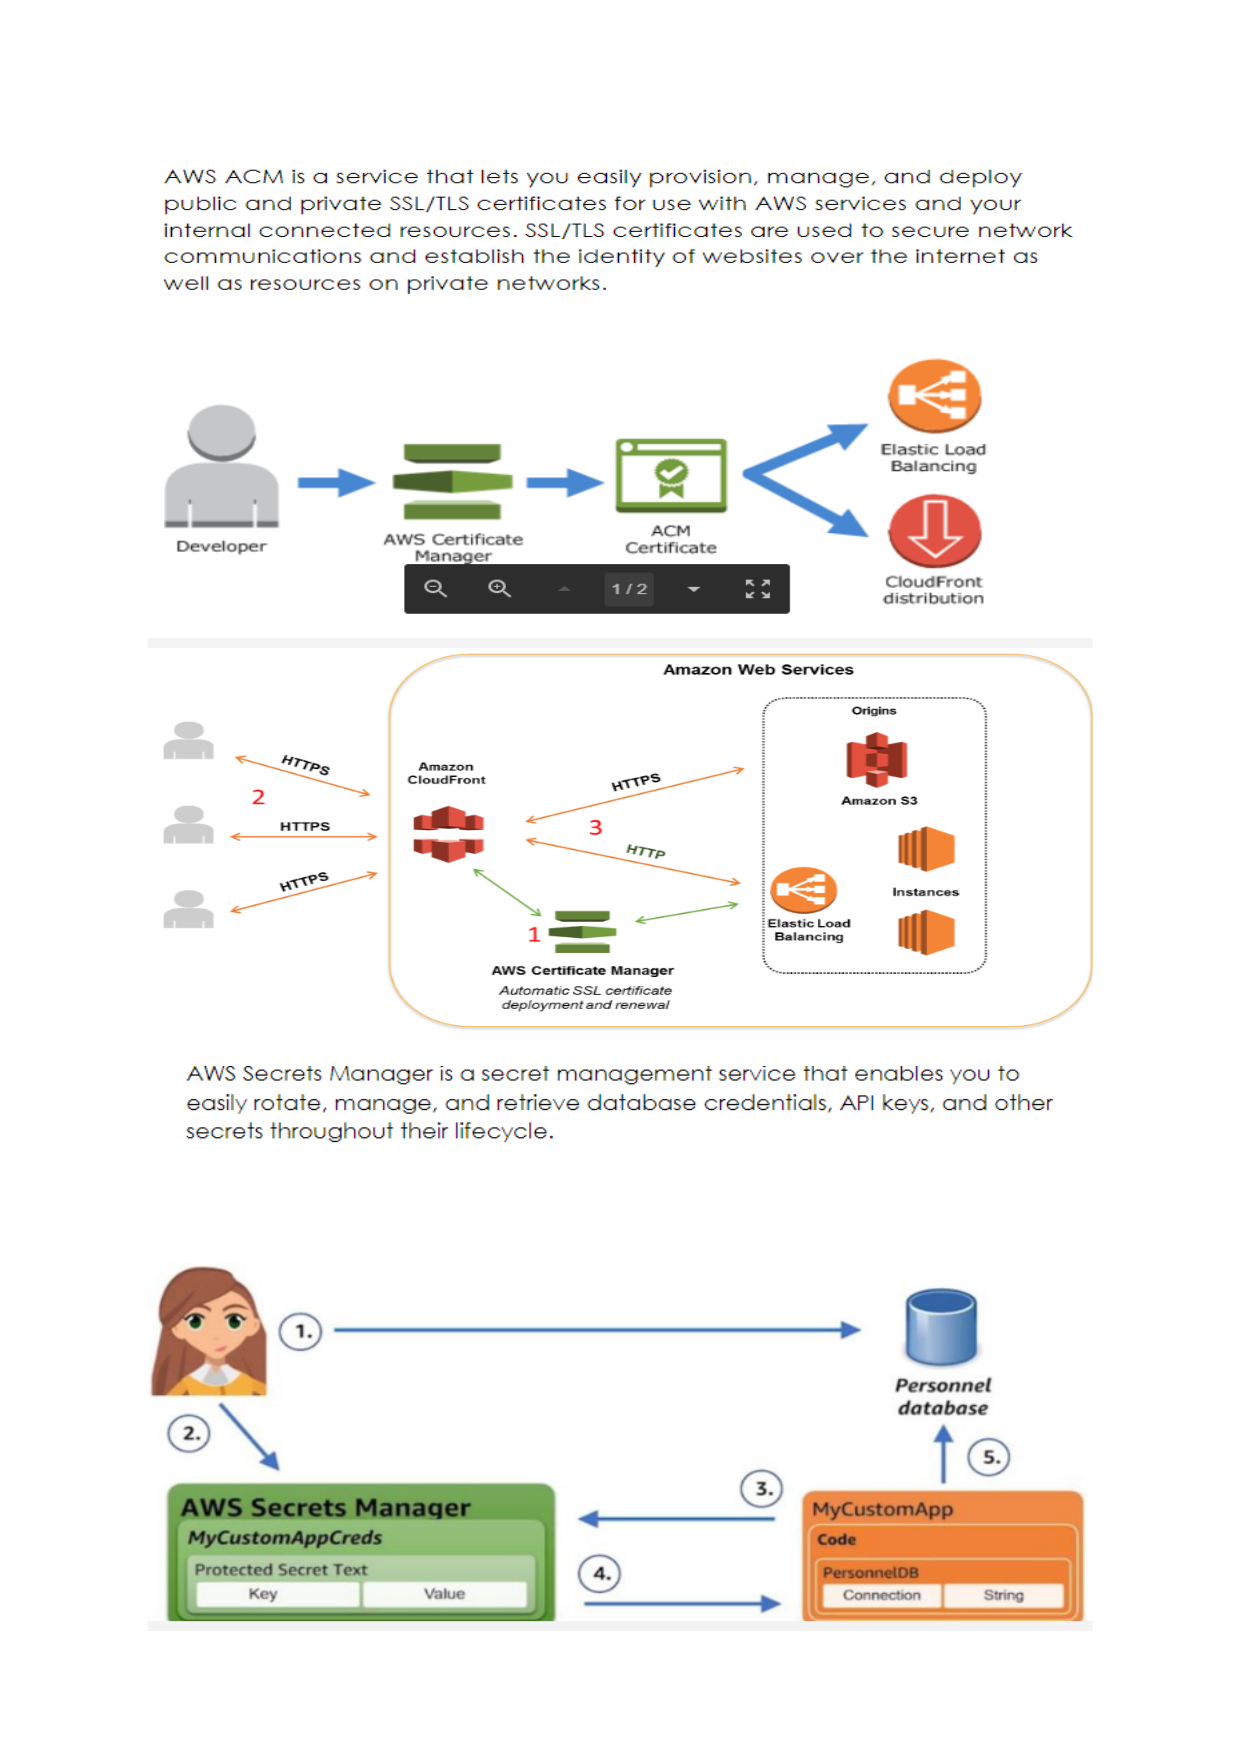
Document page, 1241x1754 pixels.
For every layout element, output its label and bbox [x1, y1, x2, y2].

picture [147, 1066, 1093, 1631]
picture [147, 147, 1093, 620]
picture [147, 638, 1093, 1048]
